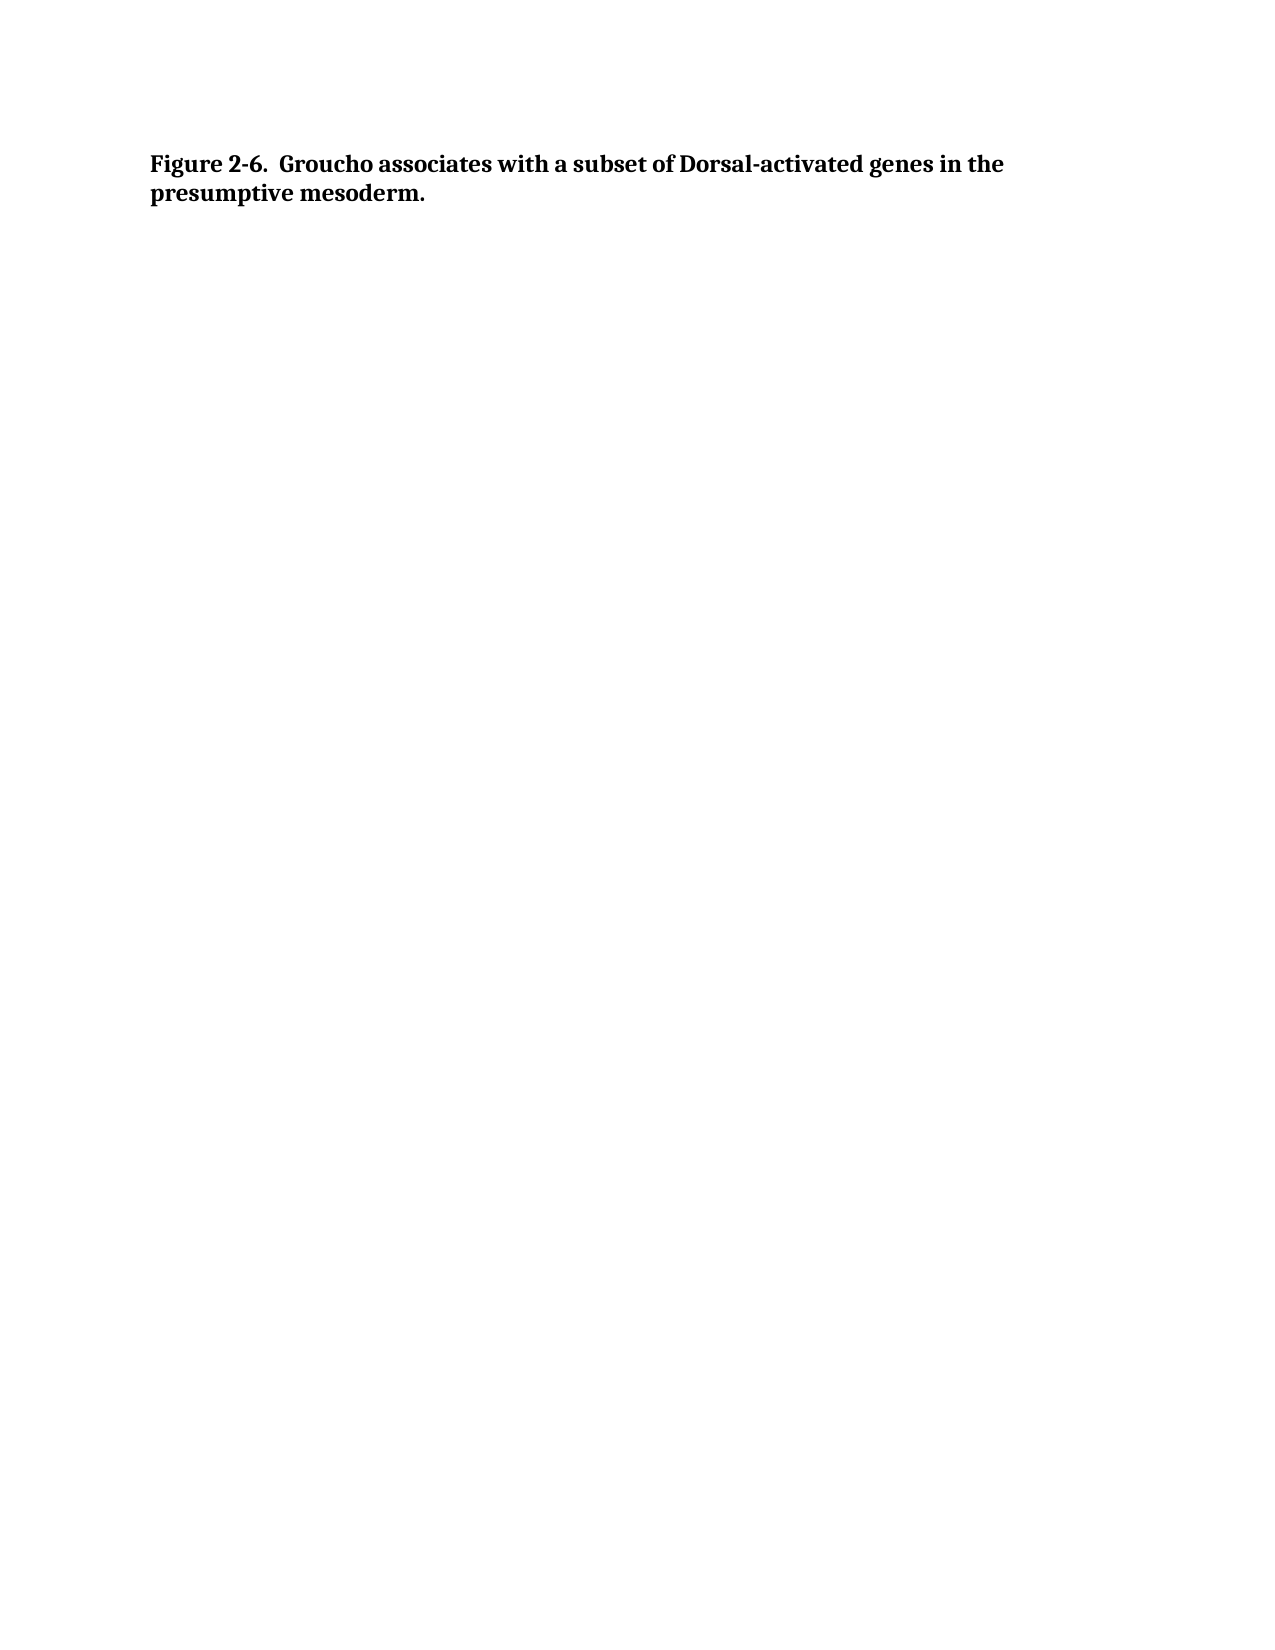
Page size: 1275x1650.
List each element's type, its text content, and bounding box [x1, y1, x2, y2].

text Figure 2-6. Groucho associates with a subset of Dorsal-activated genes in the presumptive mesoderm. [150, 150, 1125, 207]
